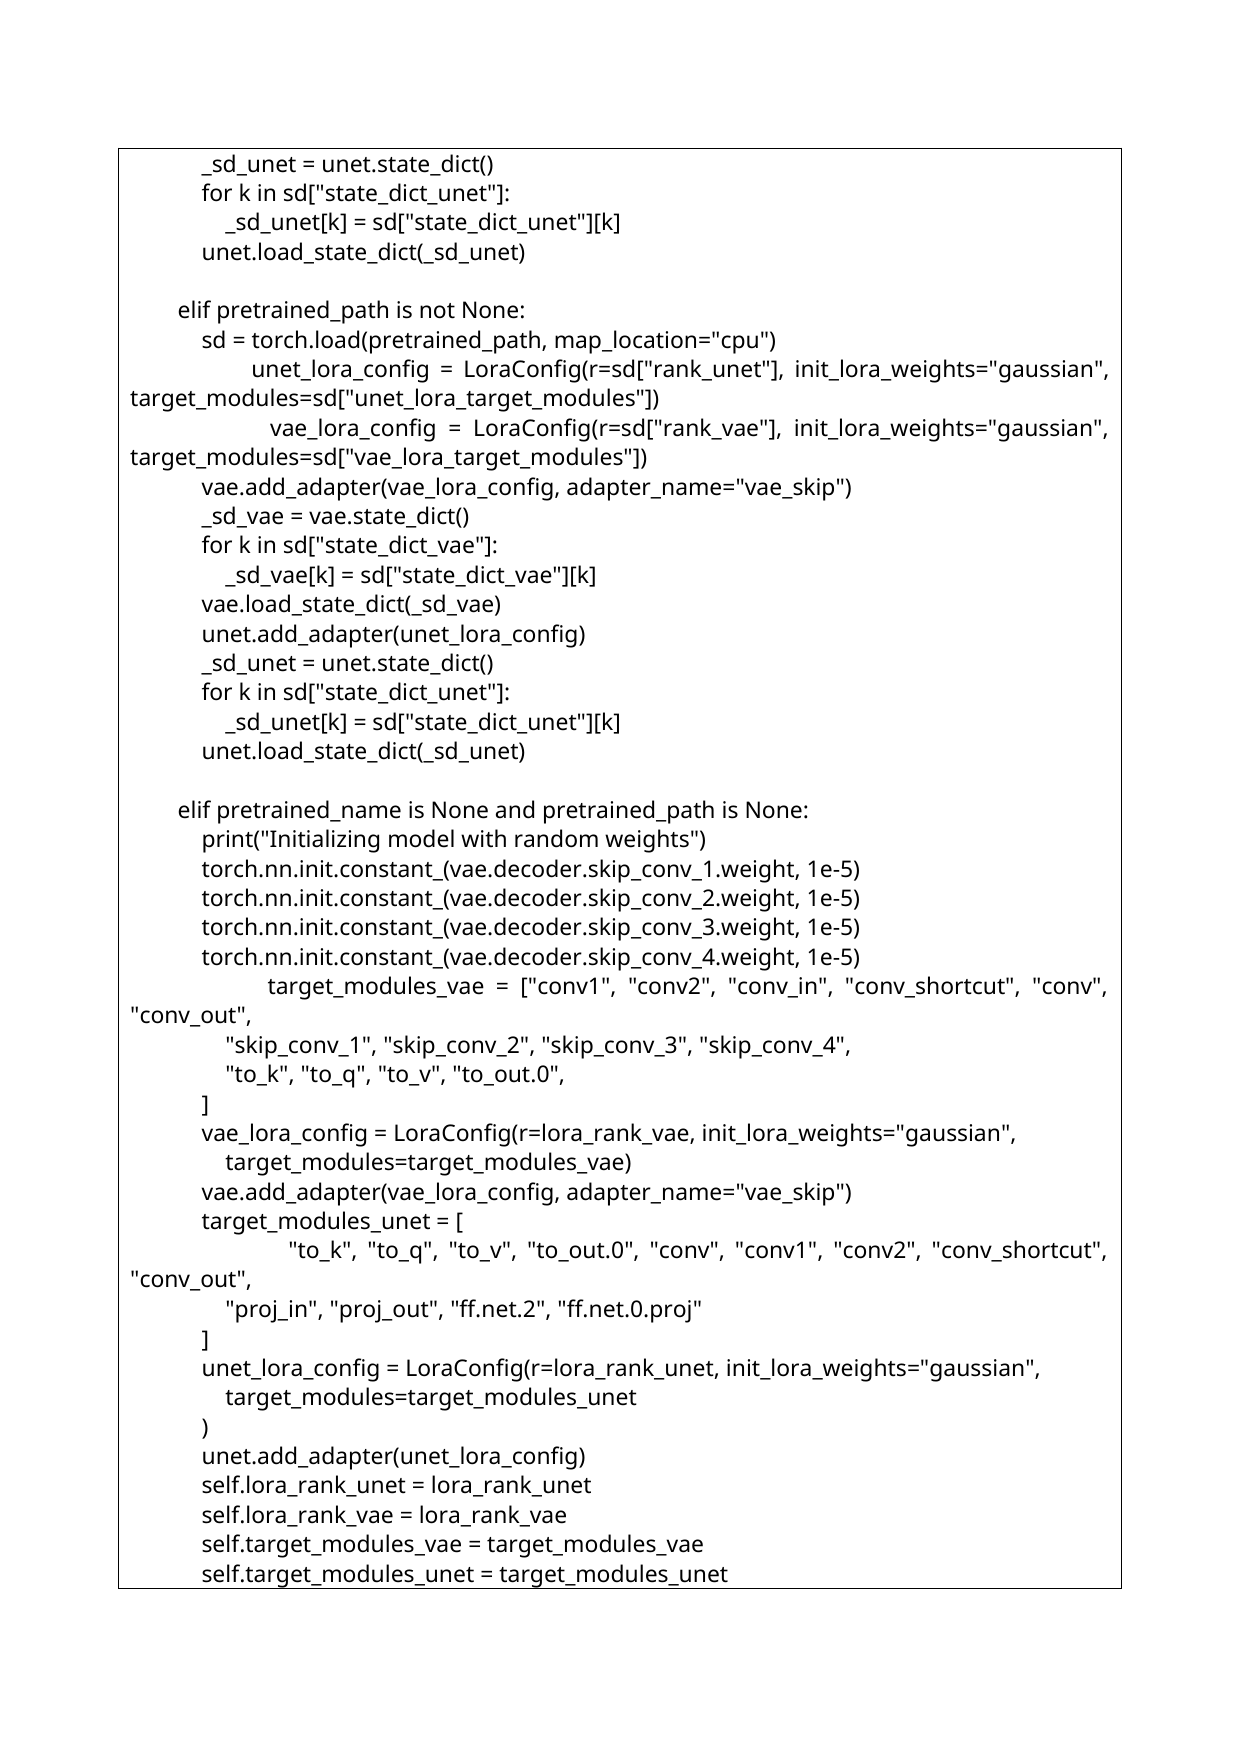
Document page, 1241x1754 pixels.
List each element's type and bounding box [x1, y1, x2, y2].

table_header [119, 149, 1121, 1588]
